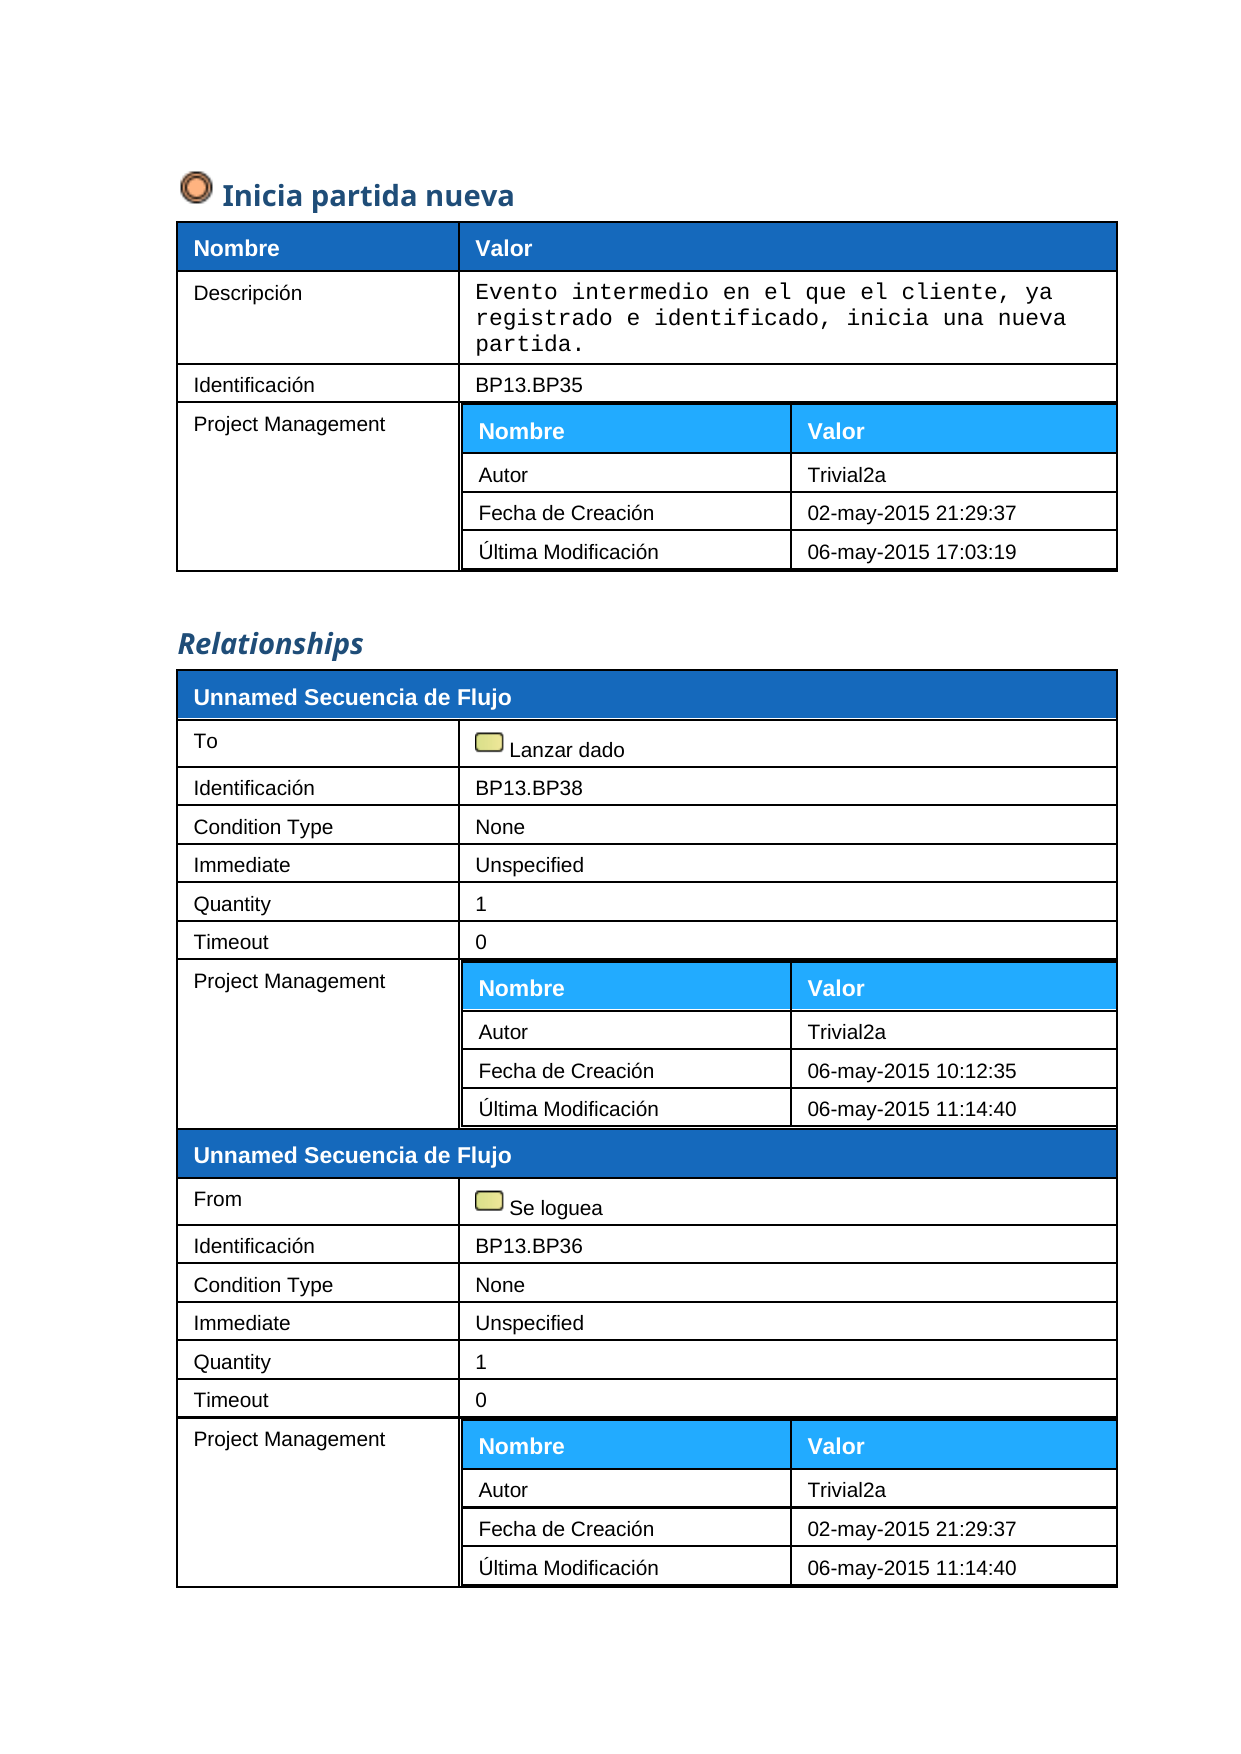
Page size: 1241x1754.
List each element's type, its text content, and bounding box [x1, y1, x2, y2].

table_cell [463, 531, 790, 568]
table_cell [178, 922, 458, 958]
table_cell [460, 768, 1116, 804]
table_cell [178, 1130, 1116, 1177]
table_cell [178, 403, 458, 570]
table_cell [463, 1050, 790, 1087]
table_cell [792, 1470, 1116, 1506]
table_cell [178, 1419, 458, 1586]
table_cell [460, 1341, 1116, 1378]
subtitle Inicia partida nueva [177, 168, 1063, 214]
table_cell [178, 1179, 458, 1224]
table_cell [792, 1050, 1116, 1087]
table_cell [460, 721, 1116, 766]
picture [177, 168, 215, 206]
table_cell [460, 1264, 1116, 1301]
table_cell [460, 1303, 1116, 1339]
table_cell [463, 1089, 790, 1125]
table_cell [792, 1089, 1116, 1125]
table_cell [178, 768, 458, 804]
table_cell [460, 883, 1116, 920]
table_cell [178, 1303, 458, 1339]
picture [475, 1187, 504, 1216]
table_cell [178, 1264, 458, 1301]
subtitle Relationships [177, 623, 1063, 663]
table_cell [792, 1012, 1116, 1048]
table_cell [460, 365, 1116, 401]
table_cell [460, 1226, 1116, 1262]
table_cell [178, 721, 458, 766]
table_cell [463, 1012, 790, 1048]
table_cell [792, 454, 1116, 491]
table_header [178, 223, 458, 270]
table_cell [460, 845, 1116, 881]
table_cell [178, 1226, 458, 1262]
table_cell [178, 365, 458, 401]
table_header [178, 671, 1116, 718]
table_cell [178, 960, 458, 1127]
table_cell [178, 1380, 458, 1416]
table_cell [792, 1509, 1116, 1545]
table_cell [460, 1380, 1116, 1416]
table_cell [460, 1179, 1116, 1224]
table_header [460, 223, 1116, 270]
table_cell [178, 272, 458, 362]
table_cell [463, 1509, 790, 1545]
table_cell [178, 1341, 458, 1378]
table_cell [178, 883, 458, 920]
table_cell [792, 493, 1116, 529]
picture [475, 728, 504, 757]
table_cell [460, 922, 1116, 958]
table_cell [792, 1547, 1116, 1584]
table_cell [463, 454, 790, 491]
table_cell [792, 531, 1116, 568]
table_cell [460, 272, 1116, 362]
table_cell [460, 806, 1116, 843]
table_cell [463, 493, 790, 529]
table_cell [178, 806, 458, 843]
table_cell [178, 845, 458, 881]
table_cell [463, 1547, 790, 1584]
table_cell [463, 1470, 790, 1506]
